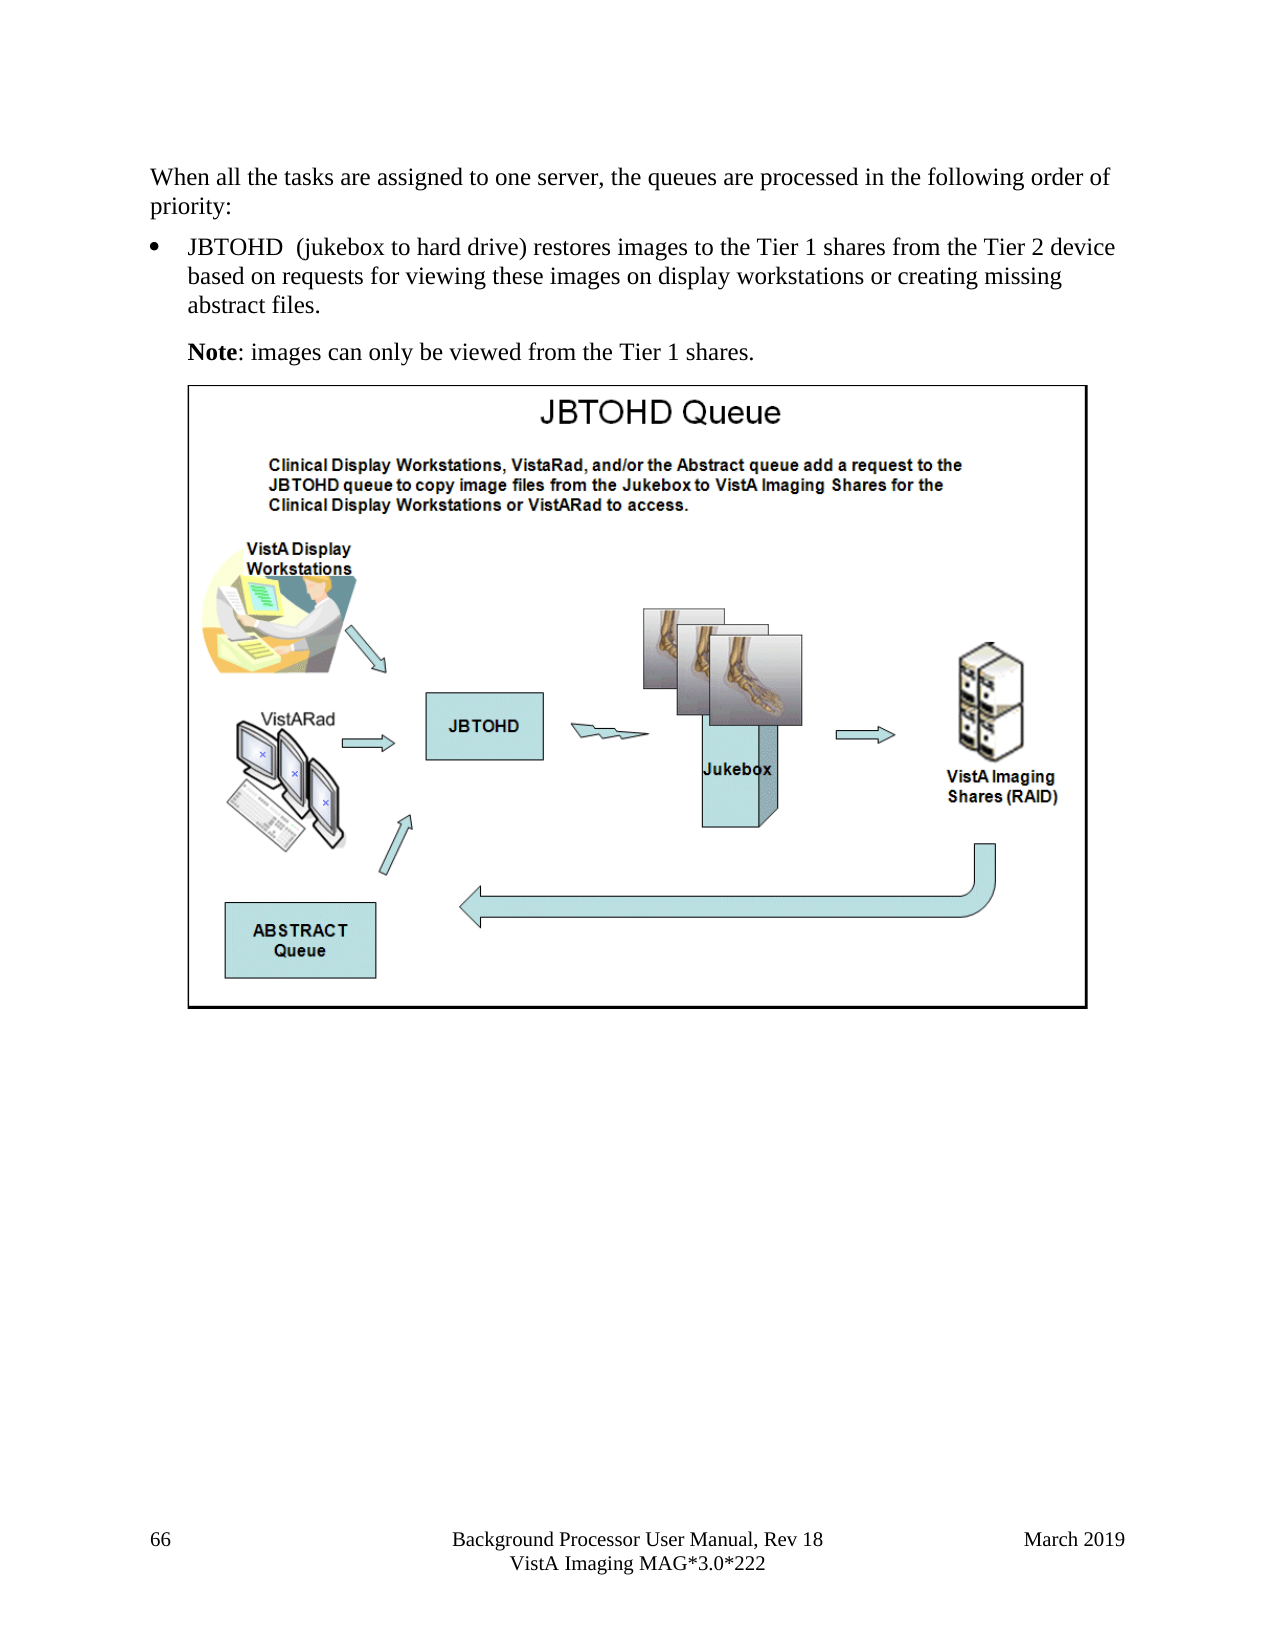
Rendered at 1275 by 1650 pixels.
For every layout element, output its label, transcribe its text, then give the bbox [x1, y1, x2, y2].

text When all the tasks are assigned to one server, the queues are processed in the following order of priority: [150, 162, 1125, 220]
list JBTOHD (jukebox to hard drive) restores images to the Tier 1 shares from the Tier 2 device based on requests for viewing these images on display workstations or creating missing abstract files. [150, 232, 1125, 319]
text Note: images can only be viewed from the Tier 1 shares. [187, 337, 1125, 366]
